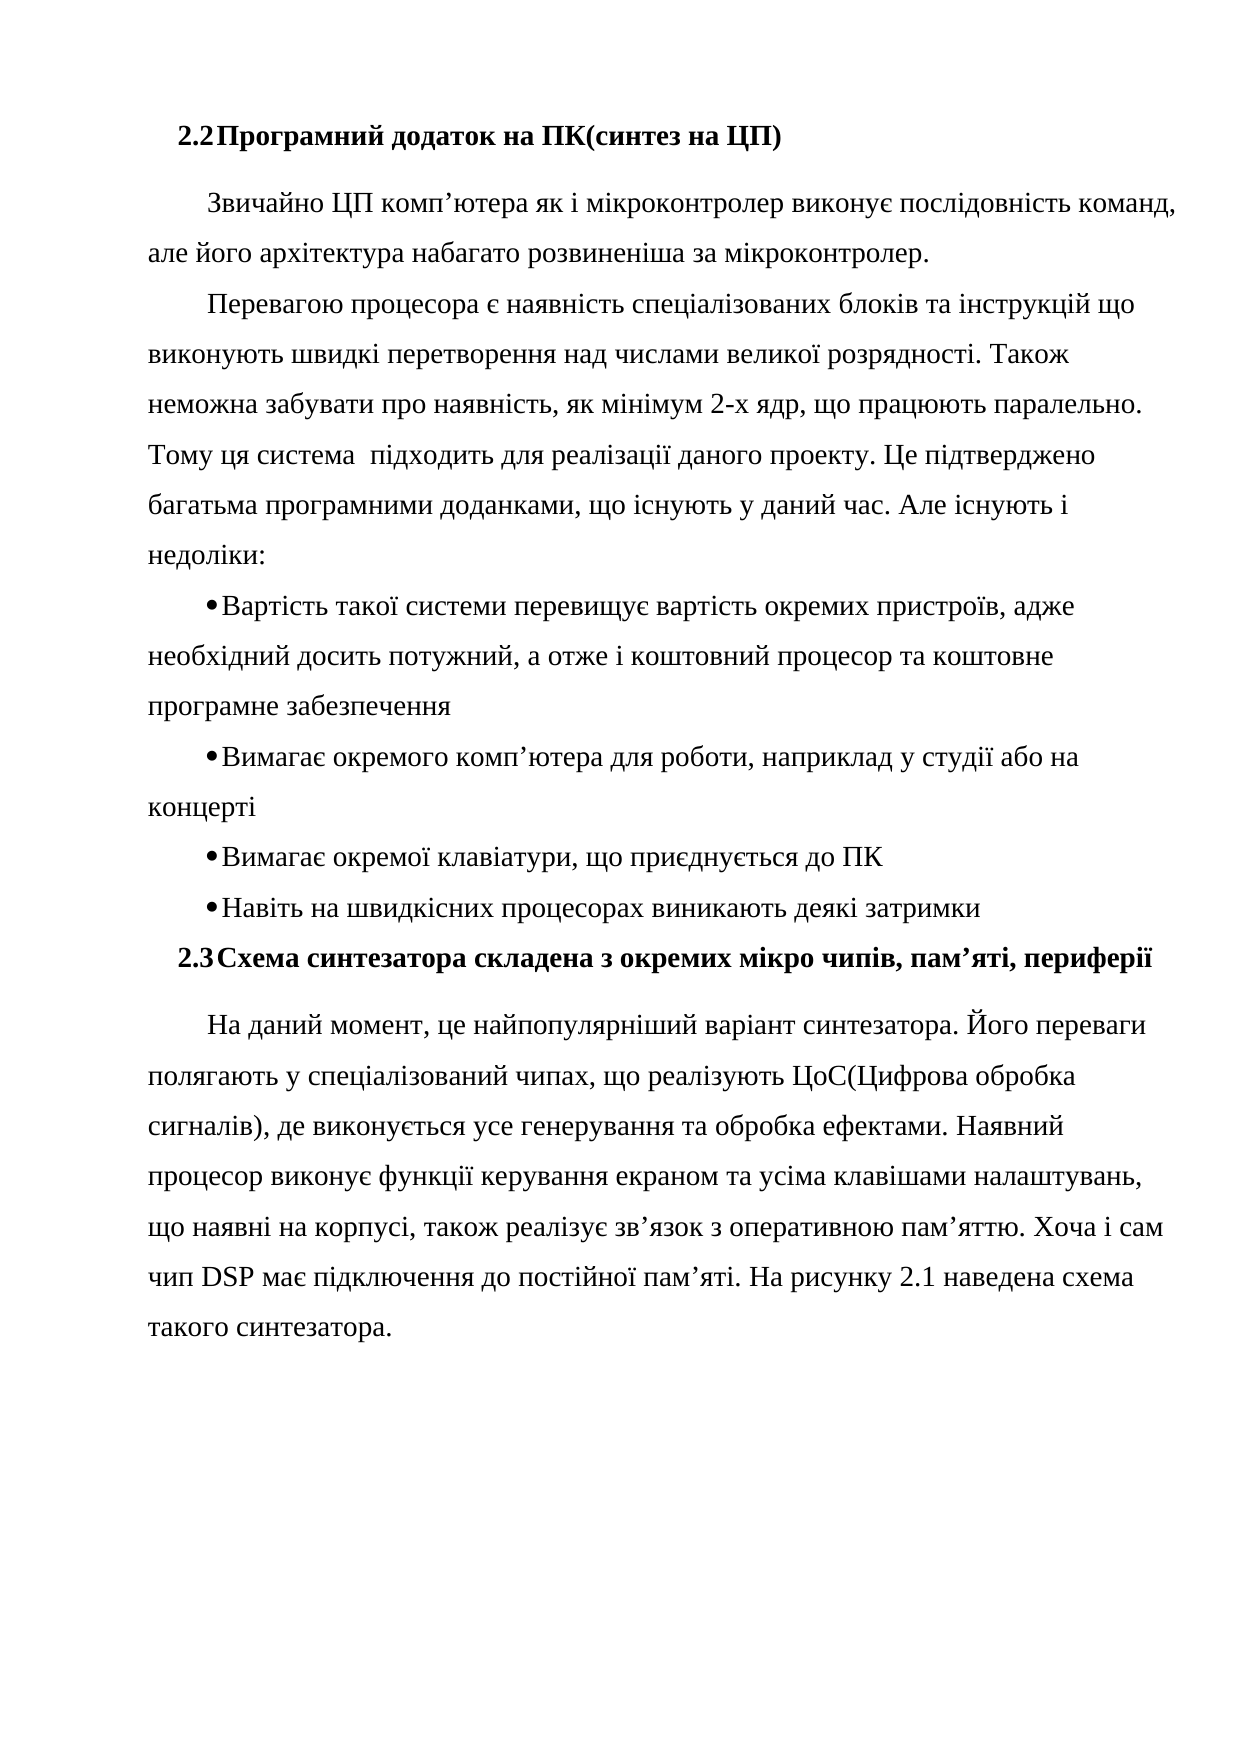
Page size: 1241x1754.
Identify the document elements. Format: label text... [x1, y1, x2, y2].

list Перевагою процесора є наявність спеціалізованих блоків та інструкцій що виконують швидкі перетворення над числами великої розрядності. Також неможна забувати про наявність, як мінімум 2-х ядр, що працюють паралельно. Тому ця система підходить для реалізації даного проекту. Це підтверджено багатьма програмними доданками, що існують у даний час. Але існують і недоліки: [148, 286, 1181, 571]
list Вимагає окремої клавіатури, що приєднується до ПК [148, 839, 1181, 873]
list Схема синтезатора складена з окремих мікро чипів, пам’яті, периферії [177, 940, 1181, 974]
list Програмний додаток на ПК(синтез на ЦП) [177, 118, 1181, 152]
list Вимагає окремого комп’ютера для роботи, наприклад у студії або на концерті [148, 739, 1181, 823]
list Навіть на швидкісних процесорах виникають деякі затримки [148, 890, 1181, 923]
list На даний момент, це найпопулярніший варіант синтезатора. Його переваги полягають у спеціалізований чипах, що реалізують ЦоС(Цифрова обробка сигналів), де виконується усе генерування та обробка ефектами. Наявний процесор виконує функції керування екраном та усіма клавішами налаштувань, що наявні на корпусі, також реалізує зв’язок з оперативною пам’яттю. Хоча і сам чип DSP має підключення до постійної пам’яті. На рисунку 2.1 наведена схема такого синтезатора. [148, 1007, 1181, 1343]
list Звичайно ЦП комп’ютера як і мікроконтролер виконує послідовність команд, але його архітектура набагато розвиненіша за мікроконтролер. [148, 185, 1181, 269]
list Вартість такої системи перевищує вартість окремих пристроїв, адже необхідний досить потужний, а отже і коштовний процесор та коштовне програмне забезпечення [148, 588, 1181, 722]
